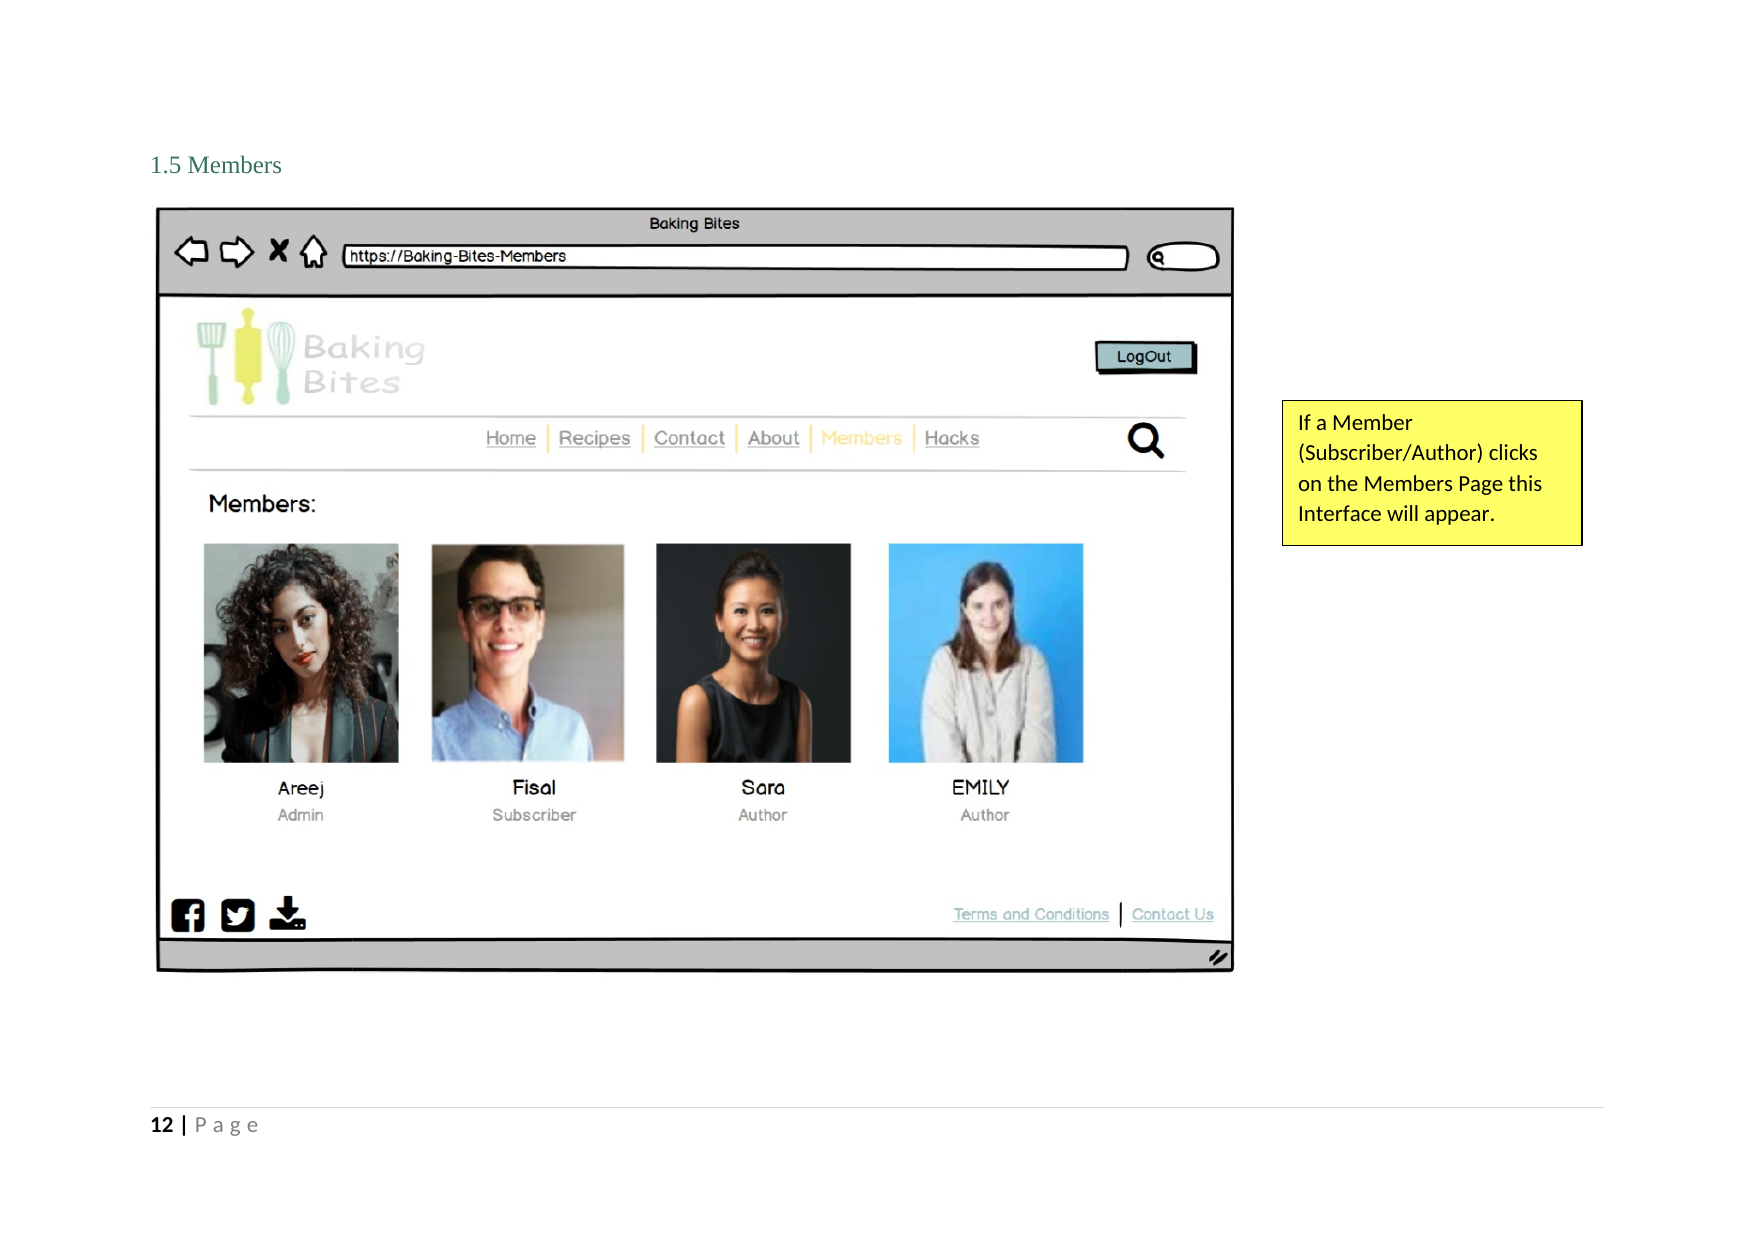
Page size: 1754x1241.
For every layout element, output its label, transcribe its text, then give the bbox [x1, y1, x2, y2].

picture [150, 197, 1245, 985]
text 1.5 Members [150, 150, 1604, 179]
